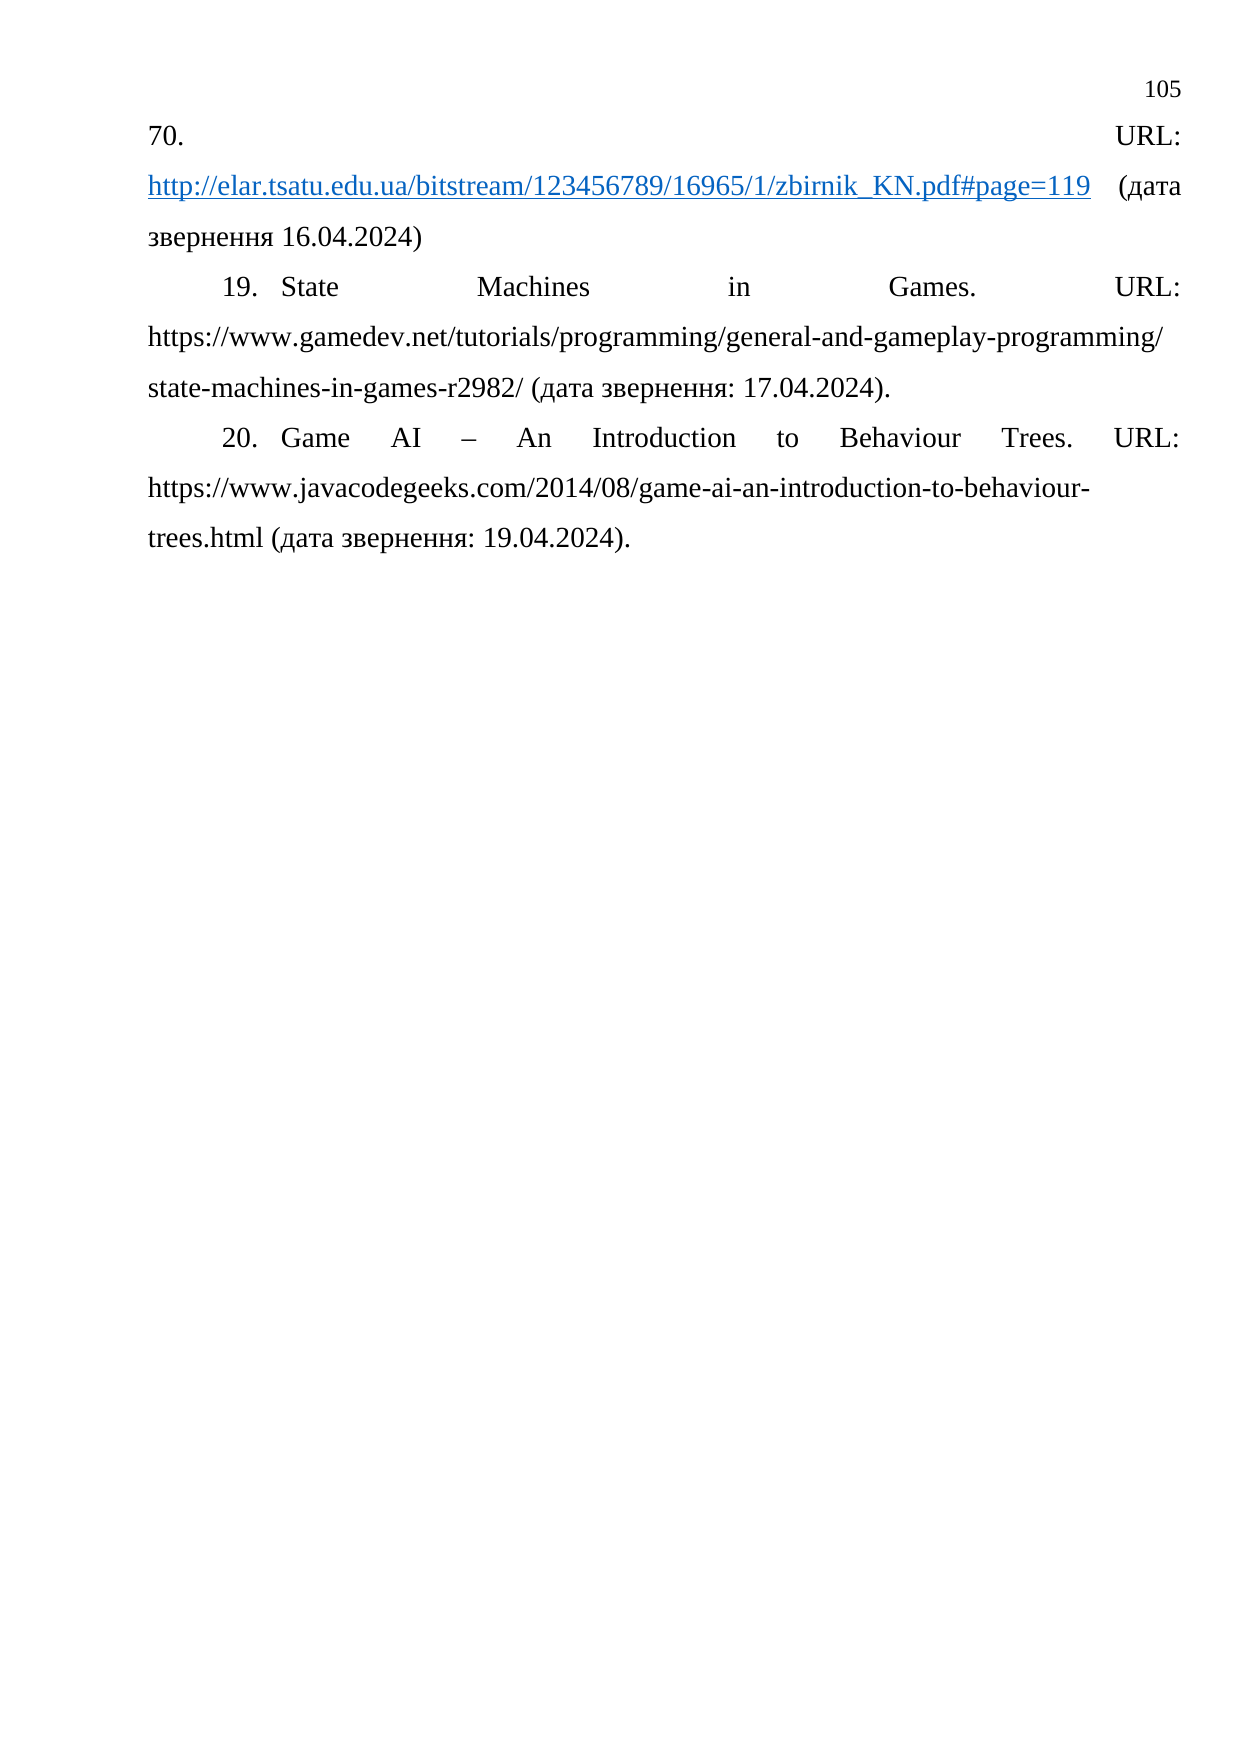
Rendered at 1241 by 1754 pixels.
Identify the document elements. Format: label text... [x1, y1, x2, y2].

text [148, 118, 1181, 252]
text Game AI – An Introduction to Behaviour Trees. URL: https://www.javacodegeeks.com/2014/08/game-ai-an-introduction-to-behaviour-trees.html (дата звернення: 19.04.2024). [148, 420, 1181, 554]
text State Machines in Games. URL: https://www.gamedev.net/tutorials/programming/general-and-gameplay-programming/state-machines-in-games-r2982/ (дата звернення: 17.04.2024). [148, 269, 1181, 403]
